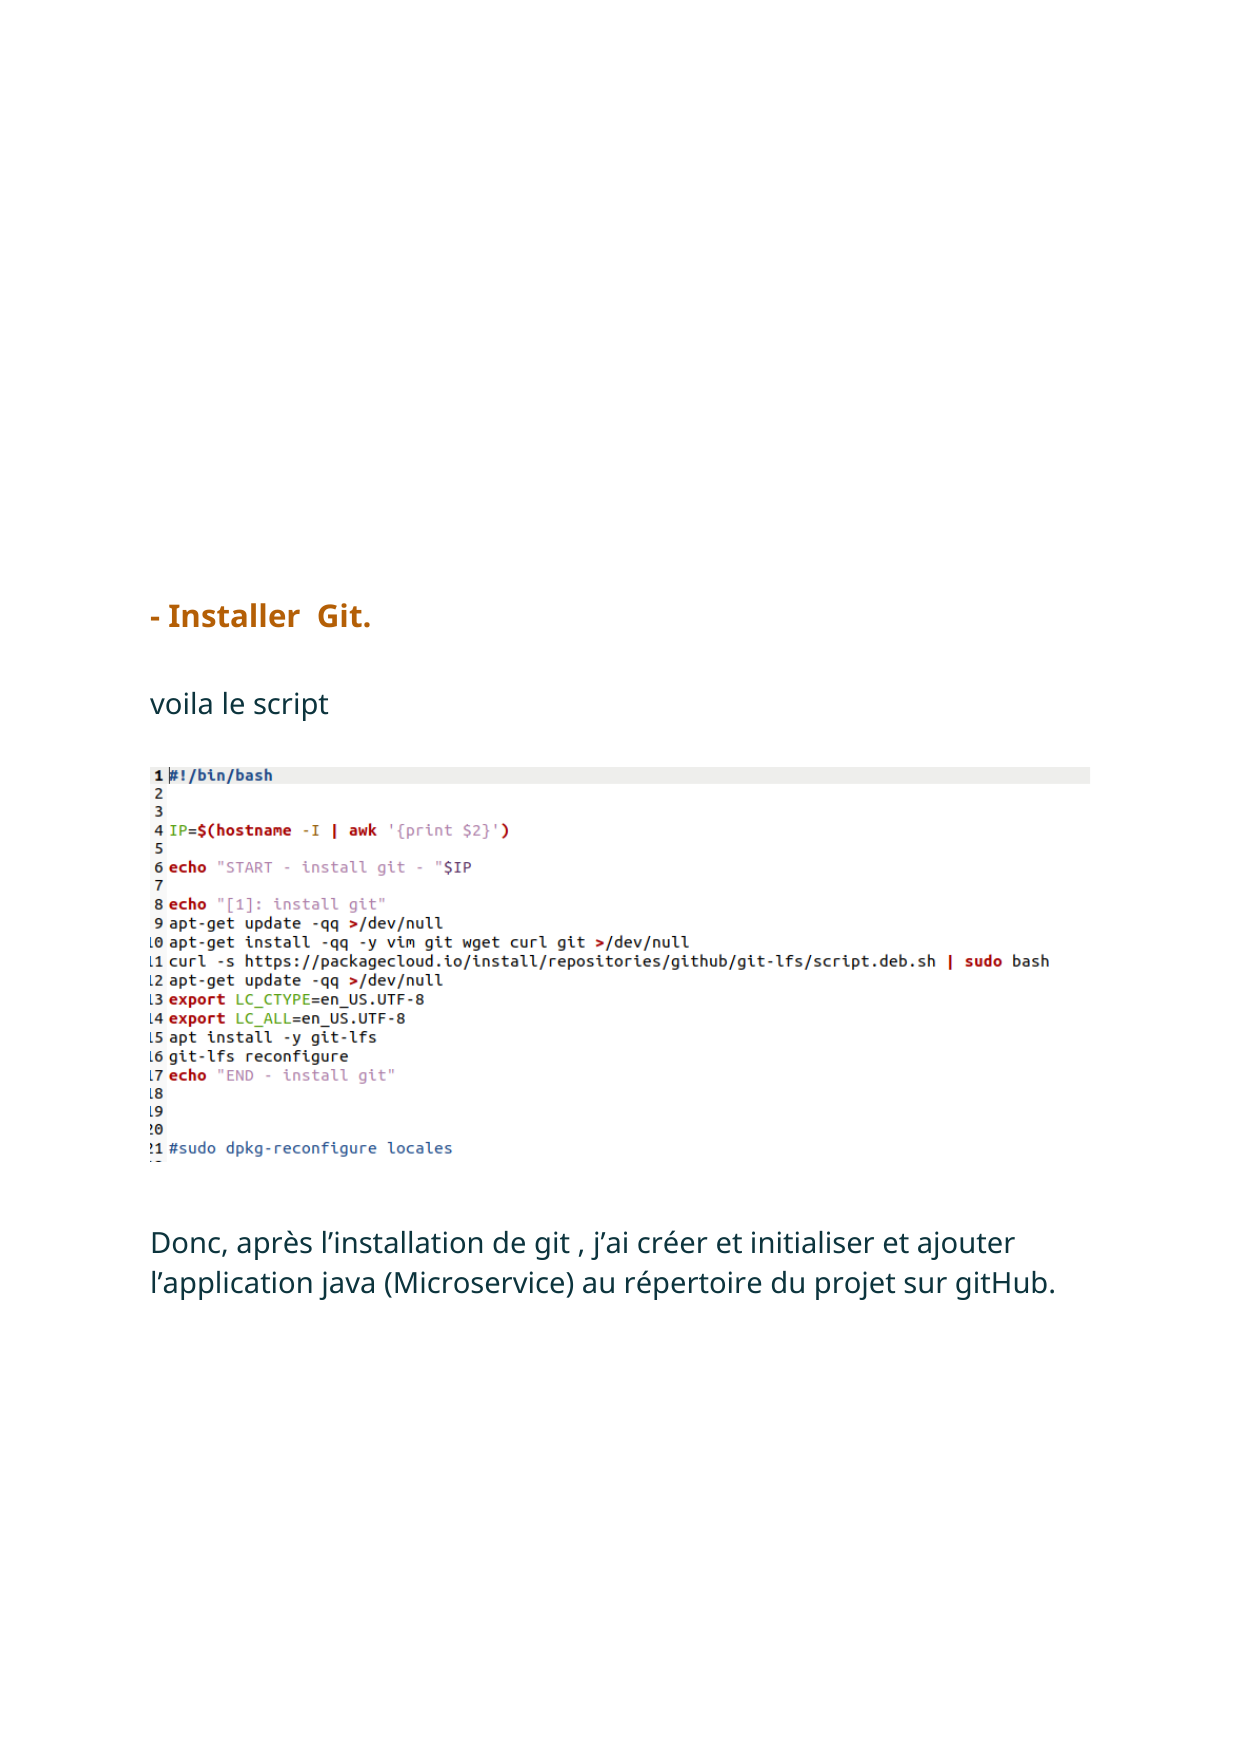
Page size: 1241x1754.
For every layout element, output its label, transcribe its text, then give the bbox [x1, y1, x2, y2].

text voila le script [150, 683, 1090, 723]
text Donc, après l’installation de git , j’ai créer et initialiser et ajouter l’application java (Microservice) au répertoire du projet sur gitHub. [150, 1223, 1090, 1302]
picture [150, 767, 1091, 1162]
text - Installer Git. [150, 594, 1090, 637]
